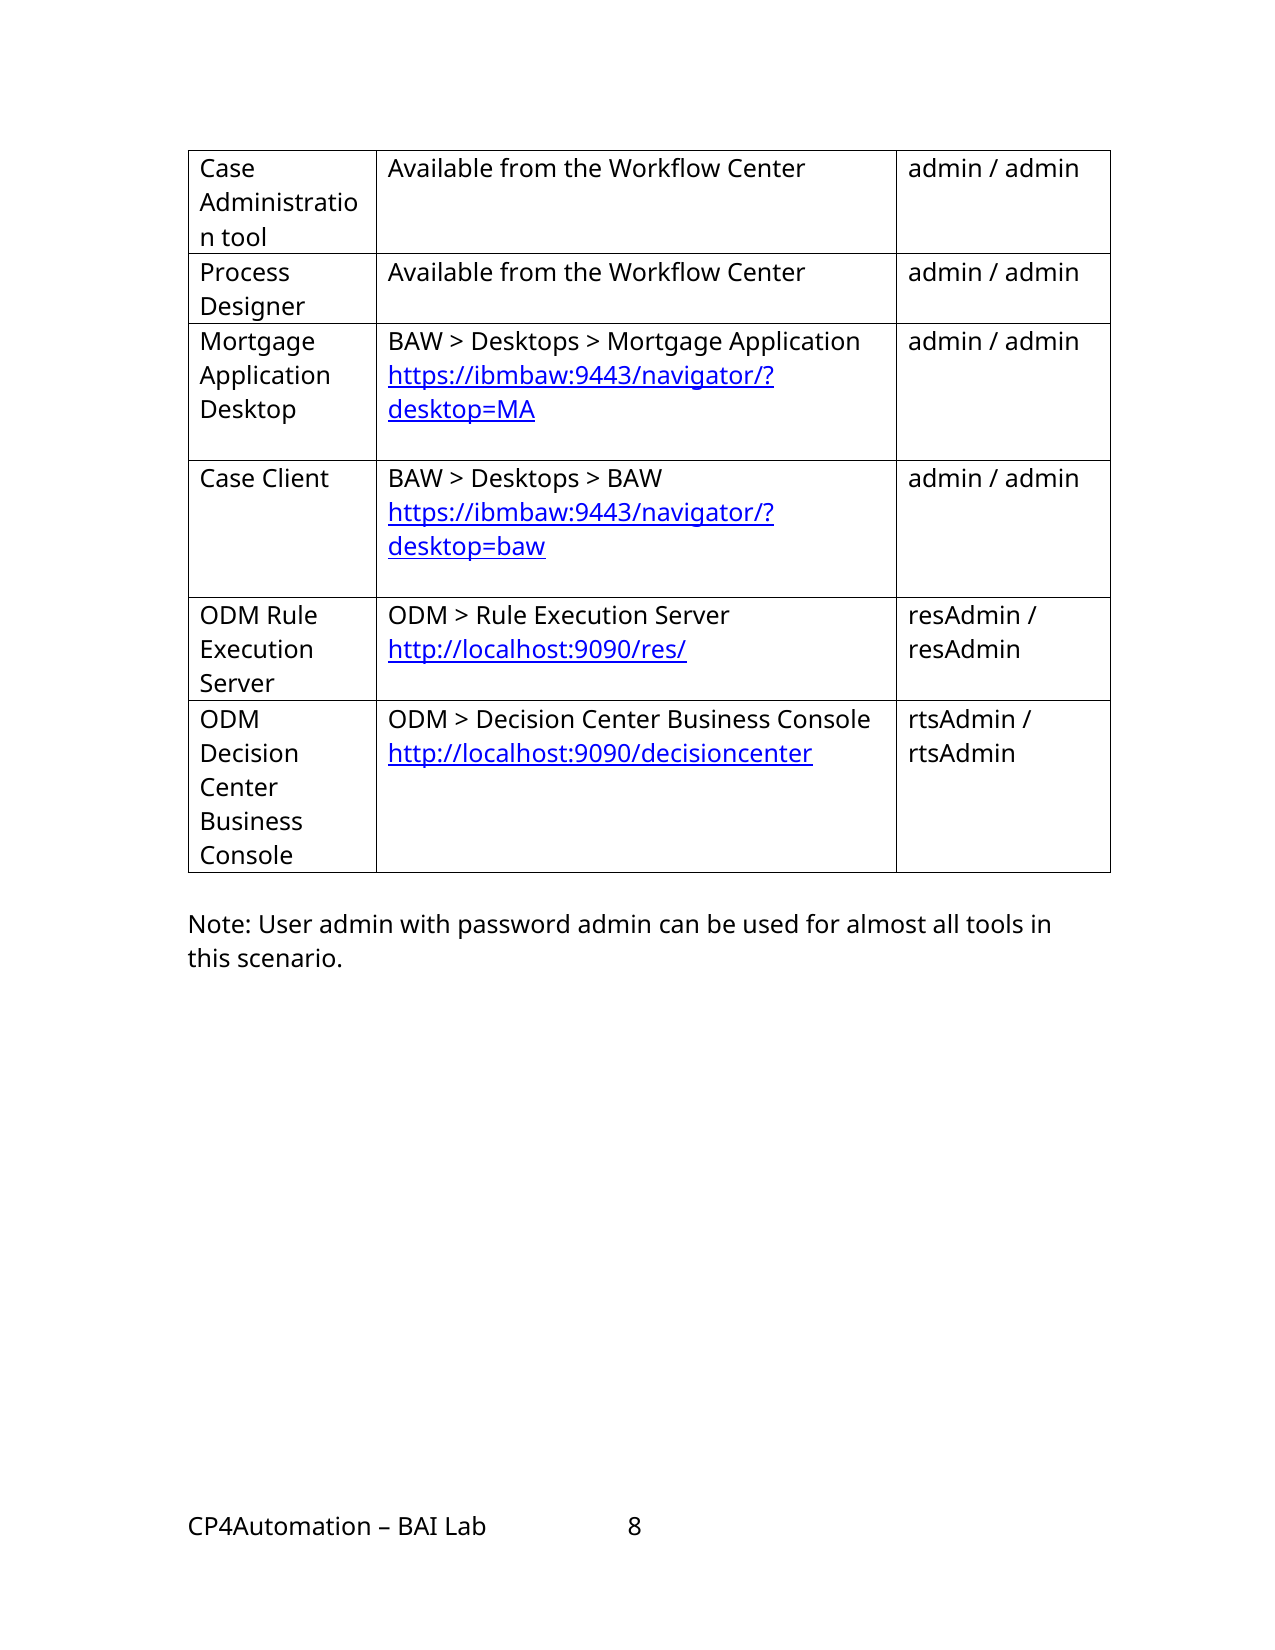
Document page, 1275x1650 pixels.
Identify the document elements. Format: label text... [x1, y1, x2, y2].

table_cell Available from the Workflow Center [377, 151, 896, 253]
table_cell ODM Decision Center Business Console [189, 701, 376, 872]
table_cell resAdmin / resAdmin [897, 598, 1110, 700]
table_cell ODM > Rule Execution Server http://localhost:9090/res/ [377, 598, 896, 700]
table_cell ODM > Decision Center Business Console http://localhost:9090/decisioncenter [377, 701, 896, 872]
text Note: User admin with password admin can be used for almost all tools in this scenario. [187, 907, 1087, 975]
table_cell rtsAdmin / rtsAdmin [897, 701, 1110, 872]
table_cell ODM Rule Execution Server [189, 598, 376, 700]
table_cell admin / admin [897, 151, 1110, 253]
table_cell Case Client [189, 461, 376, 597]
table_cell admin / admin [897, 461, 1110, 597]
table_cell Case Administration tool [189, 151, 376, 253]
table_cell admin / admin [897, 254, 1110, 322]
table_cell admin / admin [897, 324, 1110, 460]
table_cell BAW > Desktops > Mortgage Application https://ibmbaw:9443/navigator/?desktop=MA [377, 324, 896, 460]
table_cell Available from the Workflow Center [377, 254, 896, 322]
table_cell Process Designer [189, 254, 376, 322]
table_cell BAW > Desktops > BAW https://ibmbaw:9443/navigator/?desktop=baw [377, 461, 896, 597]
table_cell Mortgage Application Desktop [189, 324, 376, 460]
